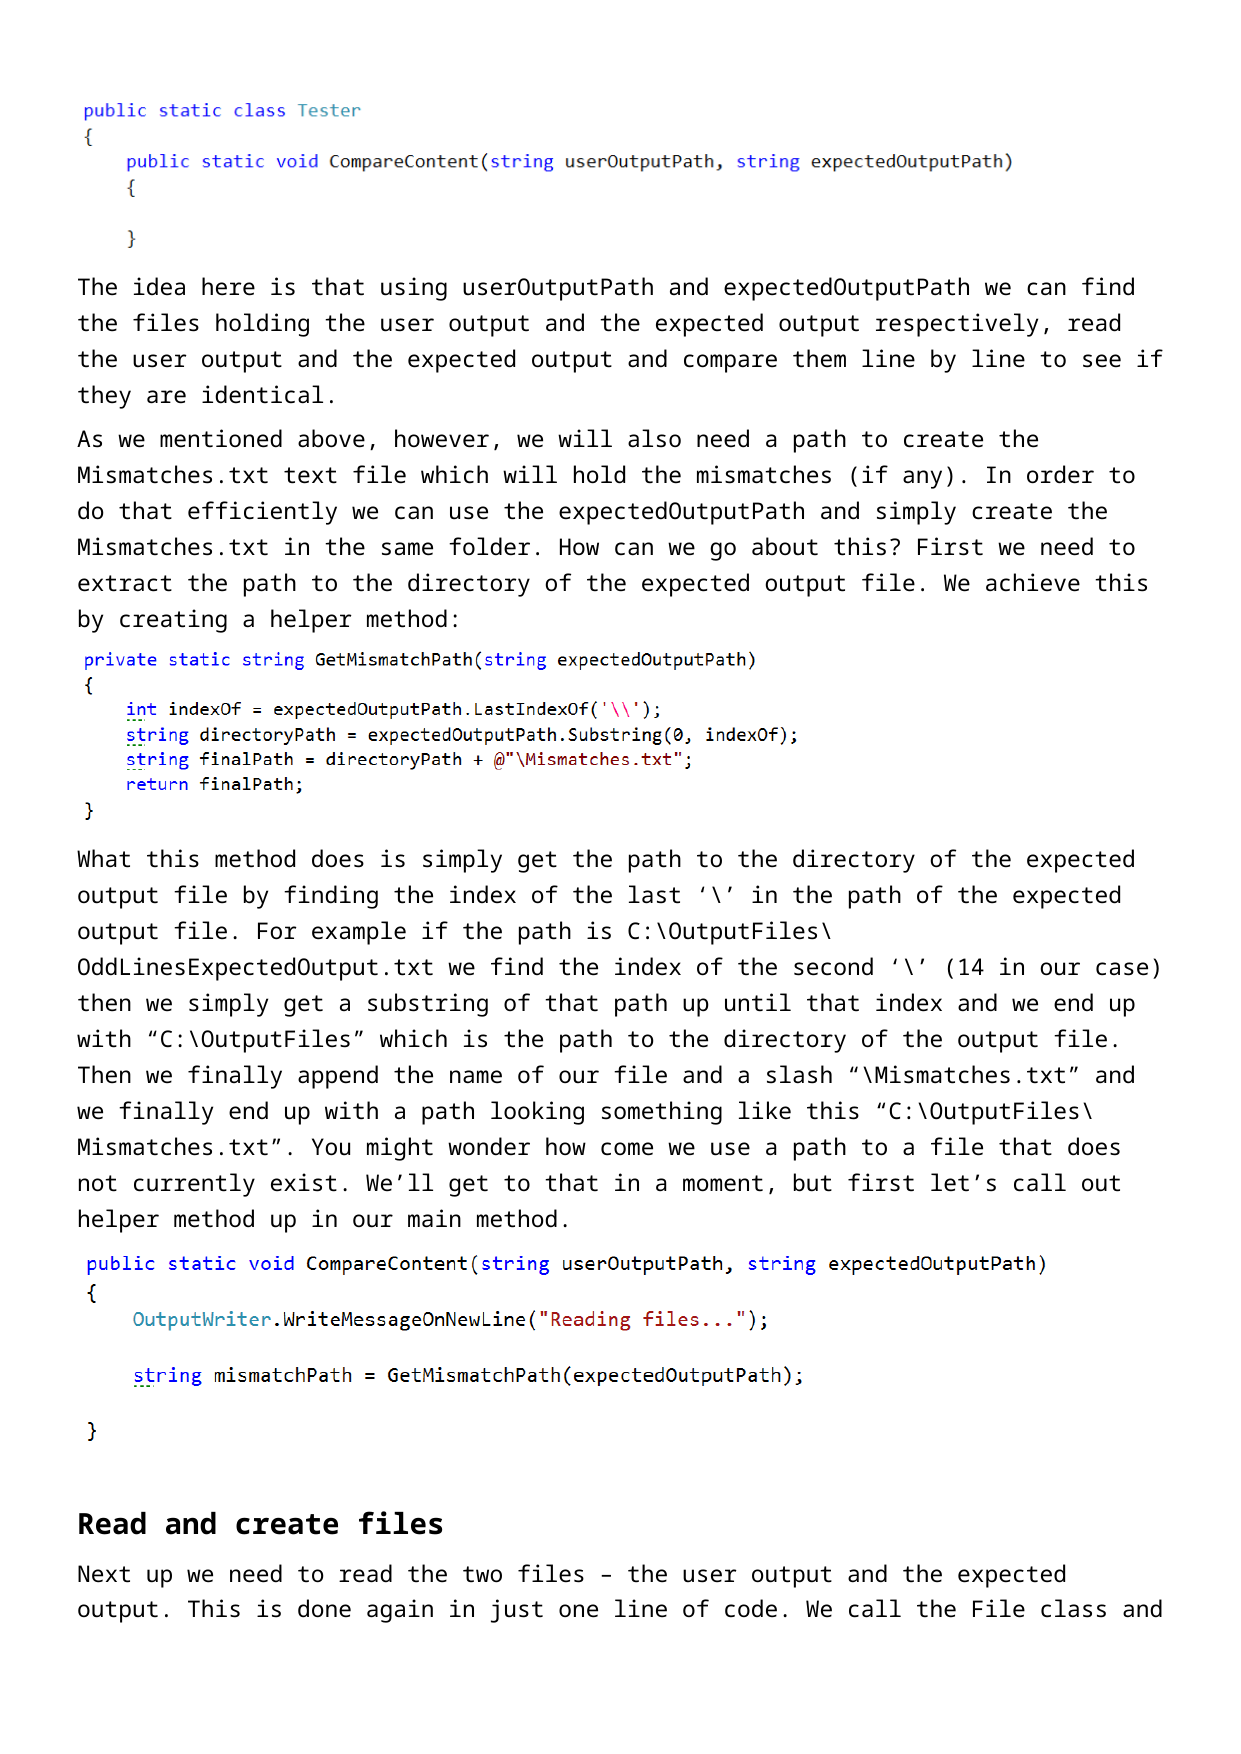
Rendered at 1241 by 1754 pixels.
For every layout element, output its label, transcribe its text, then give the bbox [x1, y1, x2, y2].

text What this method does is simply get the path to the directory of the expected output file by finding the index of the last ‘\’ in the path of the expected output file. For example if the path is C:\OutputFiles\OddLinesExpectedOutput.txt we find the index of the second ‘\’ (14 in our case) then we simply get a substring of that path up until that index and we end up with “C:\OutputFiles” which is the path to the directory of the output file. Then we finally append the name of our file and a slash “\Mismatches.txt” and we finally end up with a path looking something like this “C:\OutputFiles\Mismatches.txt”. You might wonder how come we use a path to a file that does not currently exist. We’ll get to that in a moment, but first let’s call out helper method up in our main method. [77, 843, 1163, 1234]
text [77, 1557, 1163, 1625]
text Read and create files [77, 1503, 1163, 1543]
picture [76, 1246, 1051, 1447]
picture [76, 95, 1027, 259]
text As we mentioned above, however, we will also need a path to create the Mismatches.txt text file which will hold the mismatches (if any). In order to do that efficiently we can use the expectedOutputPath and simply create the Mismatches.txt in the same folder. How can we go about this? First we need to extract the path to the directory of the expected output file. We achieve this by creating a helper method: [77, 423, 1163, 634]
text The idea here is that using userOutputPath and expectedOutputPath we can find the files holding the user output and the expected output respectively, read the user output and the expected output and compare them line by line to see if they are identical. [77, 271, 1163, 410]
picture [76, 647, 807, 831]
